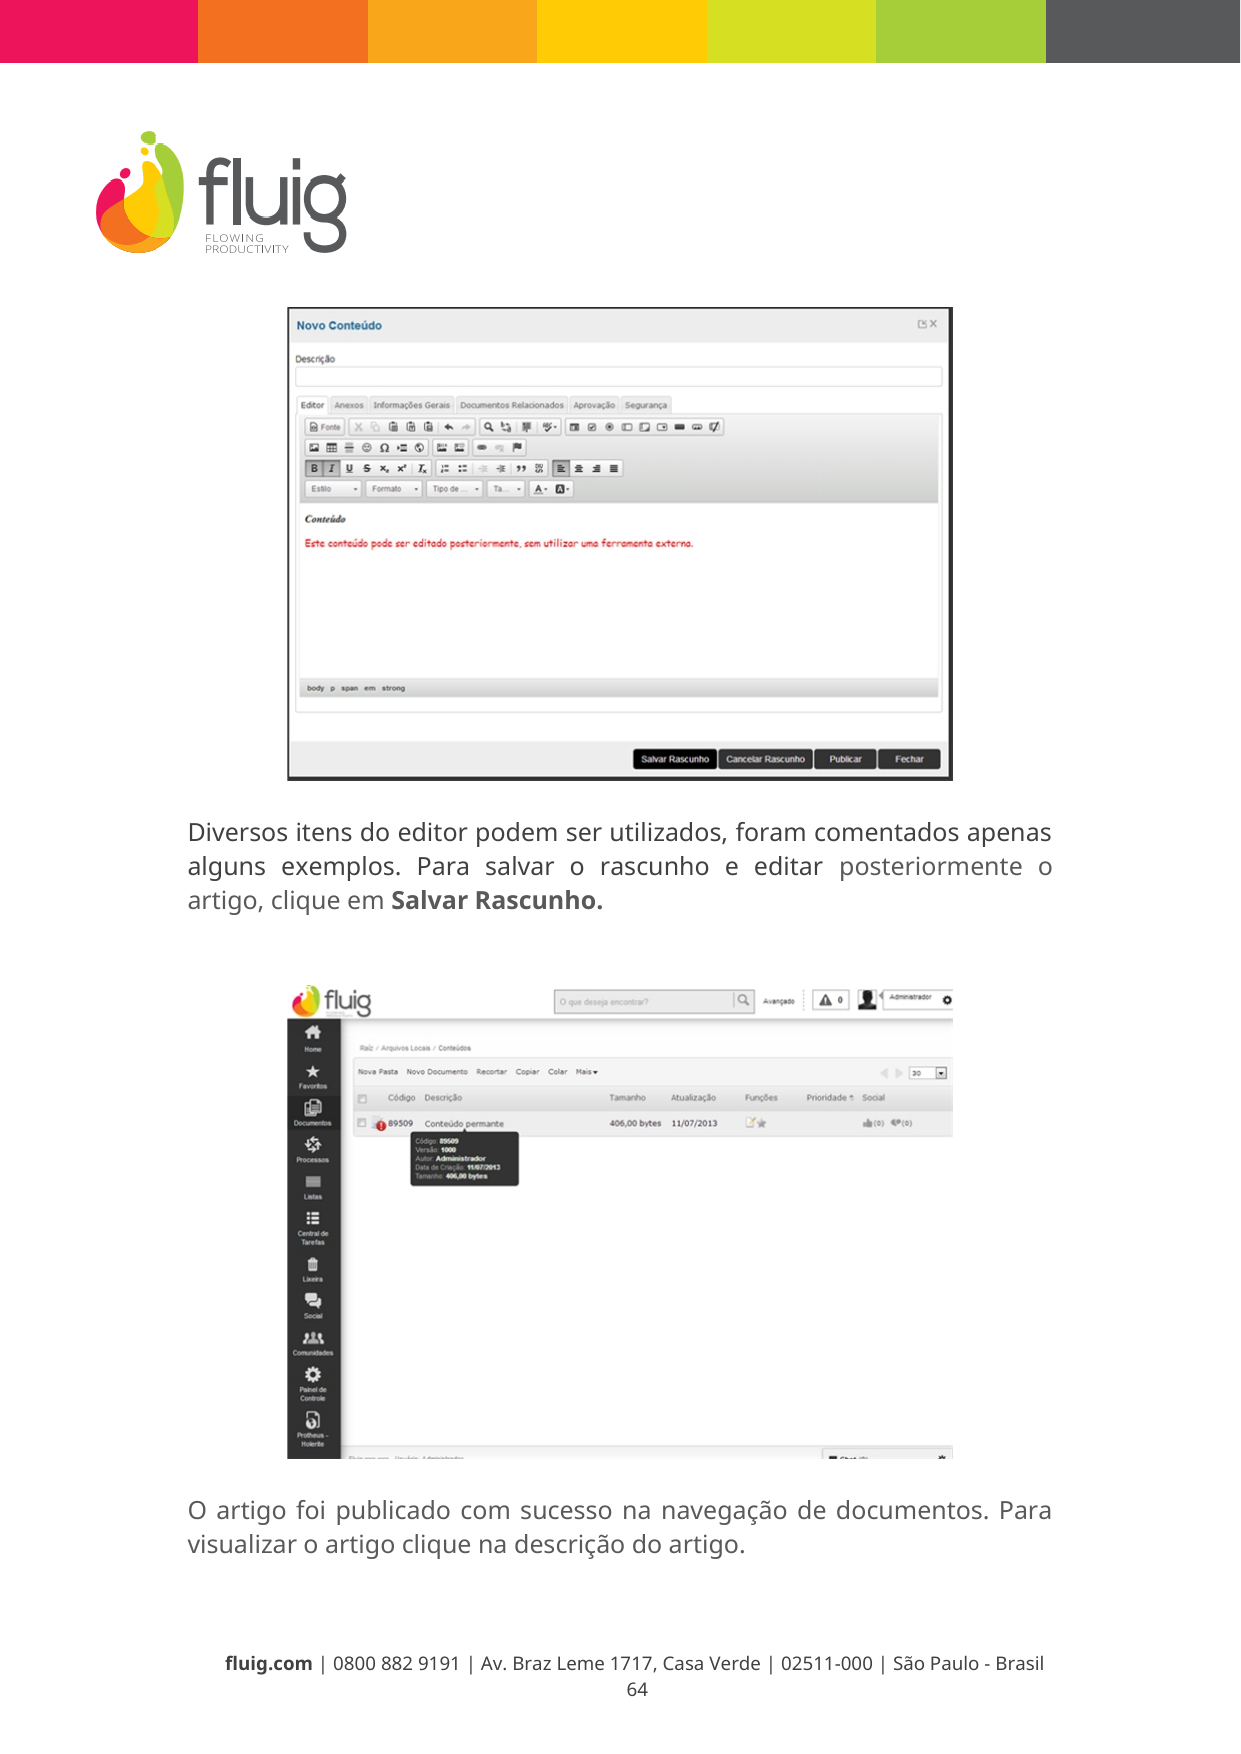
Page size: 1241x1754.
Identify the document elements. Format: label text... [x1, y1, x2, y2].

text O artigo foi publicado com sucesso na navegação de documentos. Para visualizar o artigo clique na descrição do artigo. [187, 1492, 1053, 1561]
picture [287, 307, 953, 781]
text Diversos itens do editor podem ser utilizados, foram comentados apenas alguns exemplos. Para salvar o rascunho e editar posteriormente o artigo, clique em Salvar Rascunho. [187, 814, 1053, 917]
picture [287, 985, 953, 1459]
